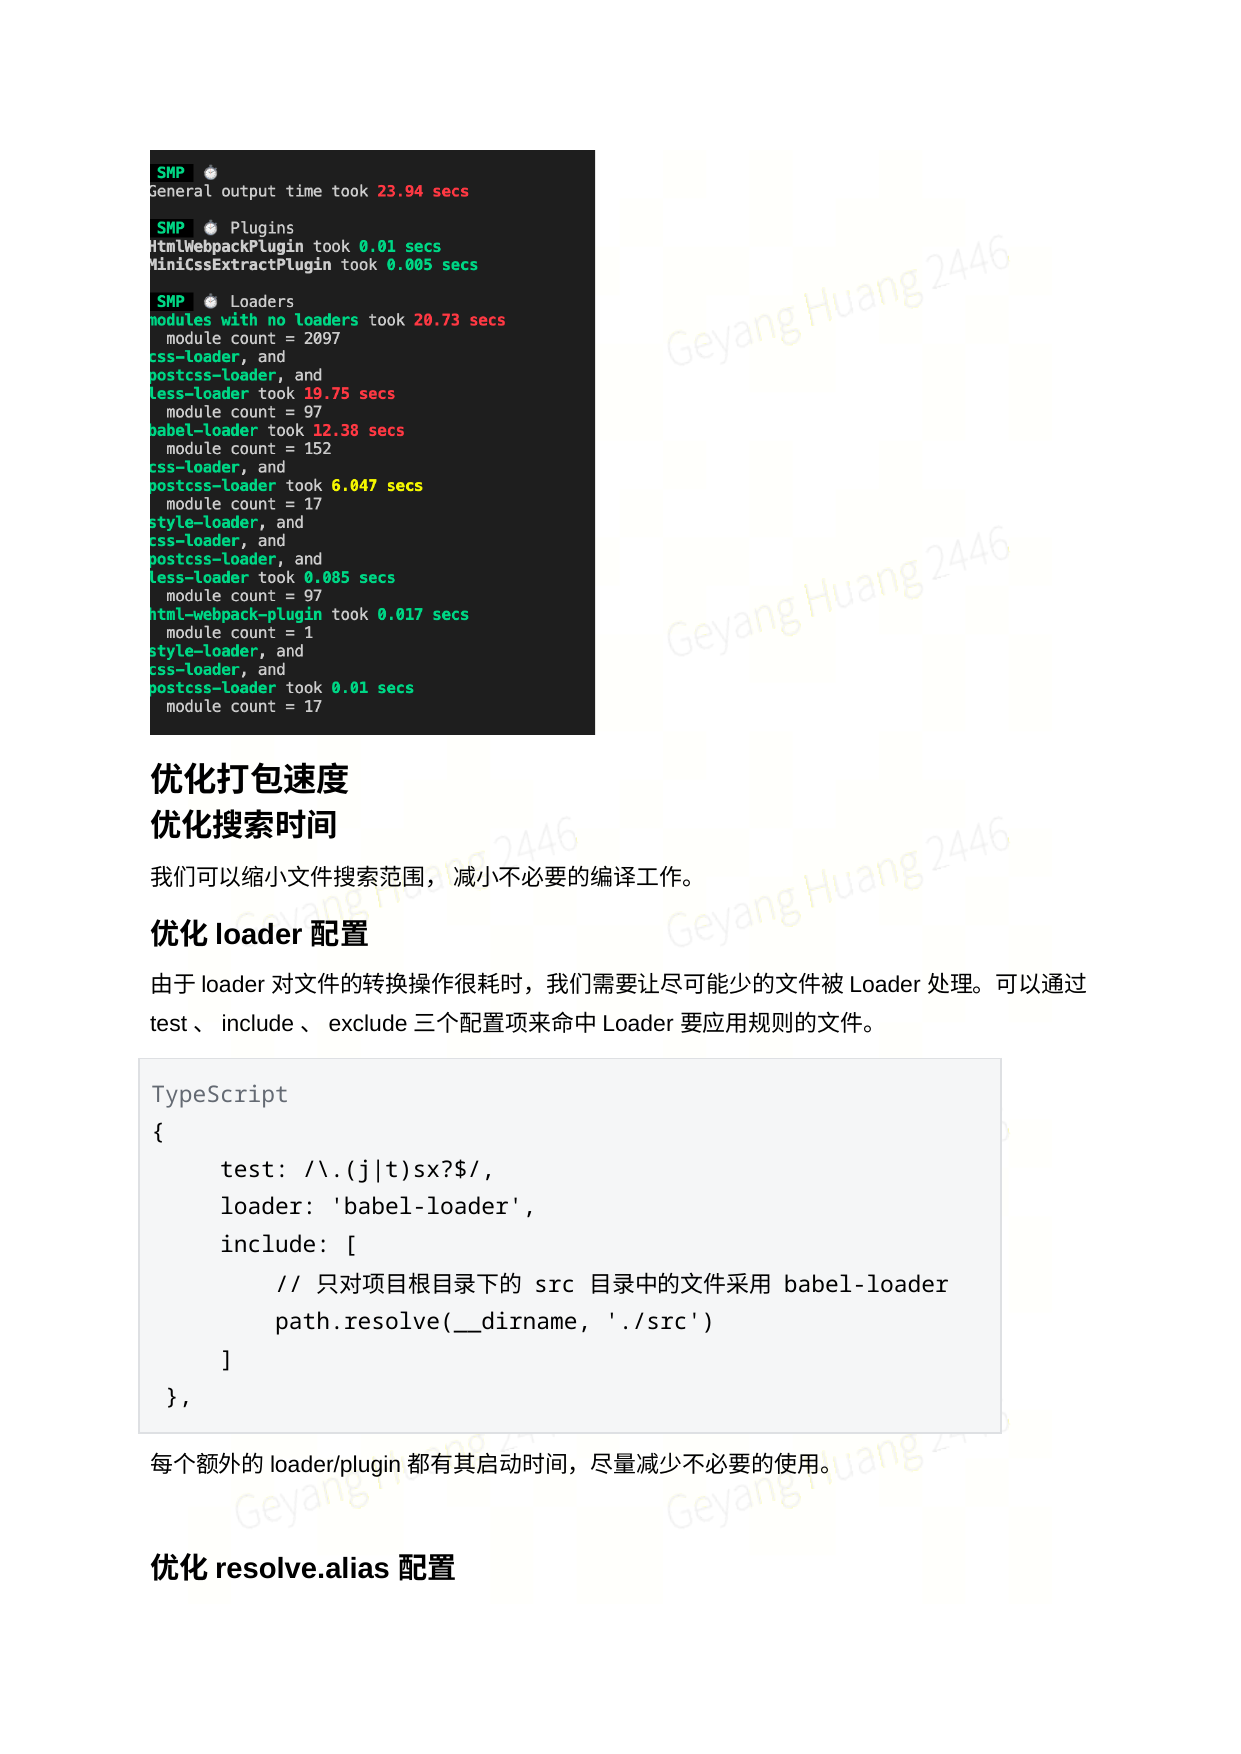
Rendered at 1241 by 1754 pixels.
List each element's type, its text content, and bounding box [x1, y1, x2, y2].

picture [188, 892, 1052, 965]
picture [188, 1479, 1052, 1604]
picture [188, 1038, 1052, 1446]
text 由于 loader 对文件的转换操作很耗时，我们需要让尽可能少的文件被 Loader 处理。可以通过 test 、 include 、 exclude 三个配置项来命中 Loader 要应用规则的文件。 [150, 965, 1090, 1038]
text 我们可以缩小文件搜索范围， 减小不必要的编译工作。 [150, 858, 1090, 892]
text 每个额外的 loader/plugin 都有其启动时间，尽量减少不必要的使用。 [150, 1446, 1090, 1479]
table_header TypeScript { test: /\.(j|t)sx?$/, loader: 'babel-loader', include: [ // 只对项目根目录下的 src 目录中的文件采用 babel-loader path.resolve(__dirname, './src') ] }, [140, 1059, 1000, 1432]
picture [150, 150, 1052, 858]
